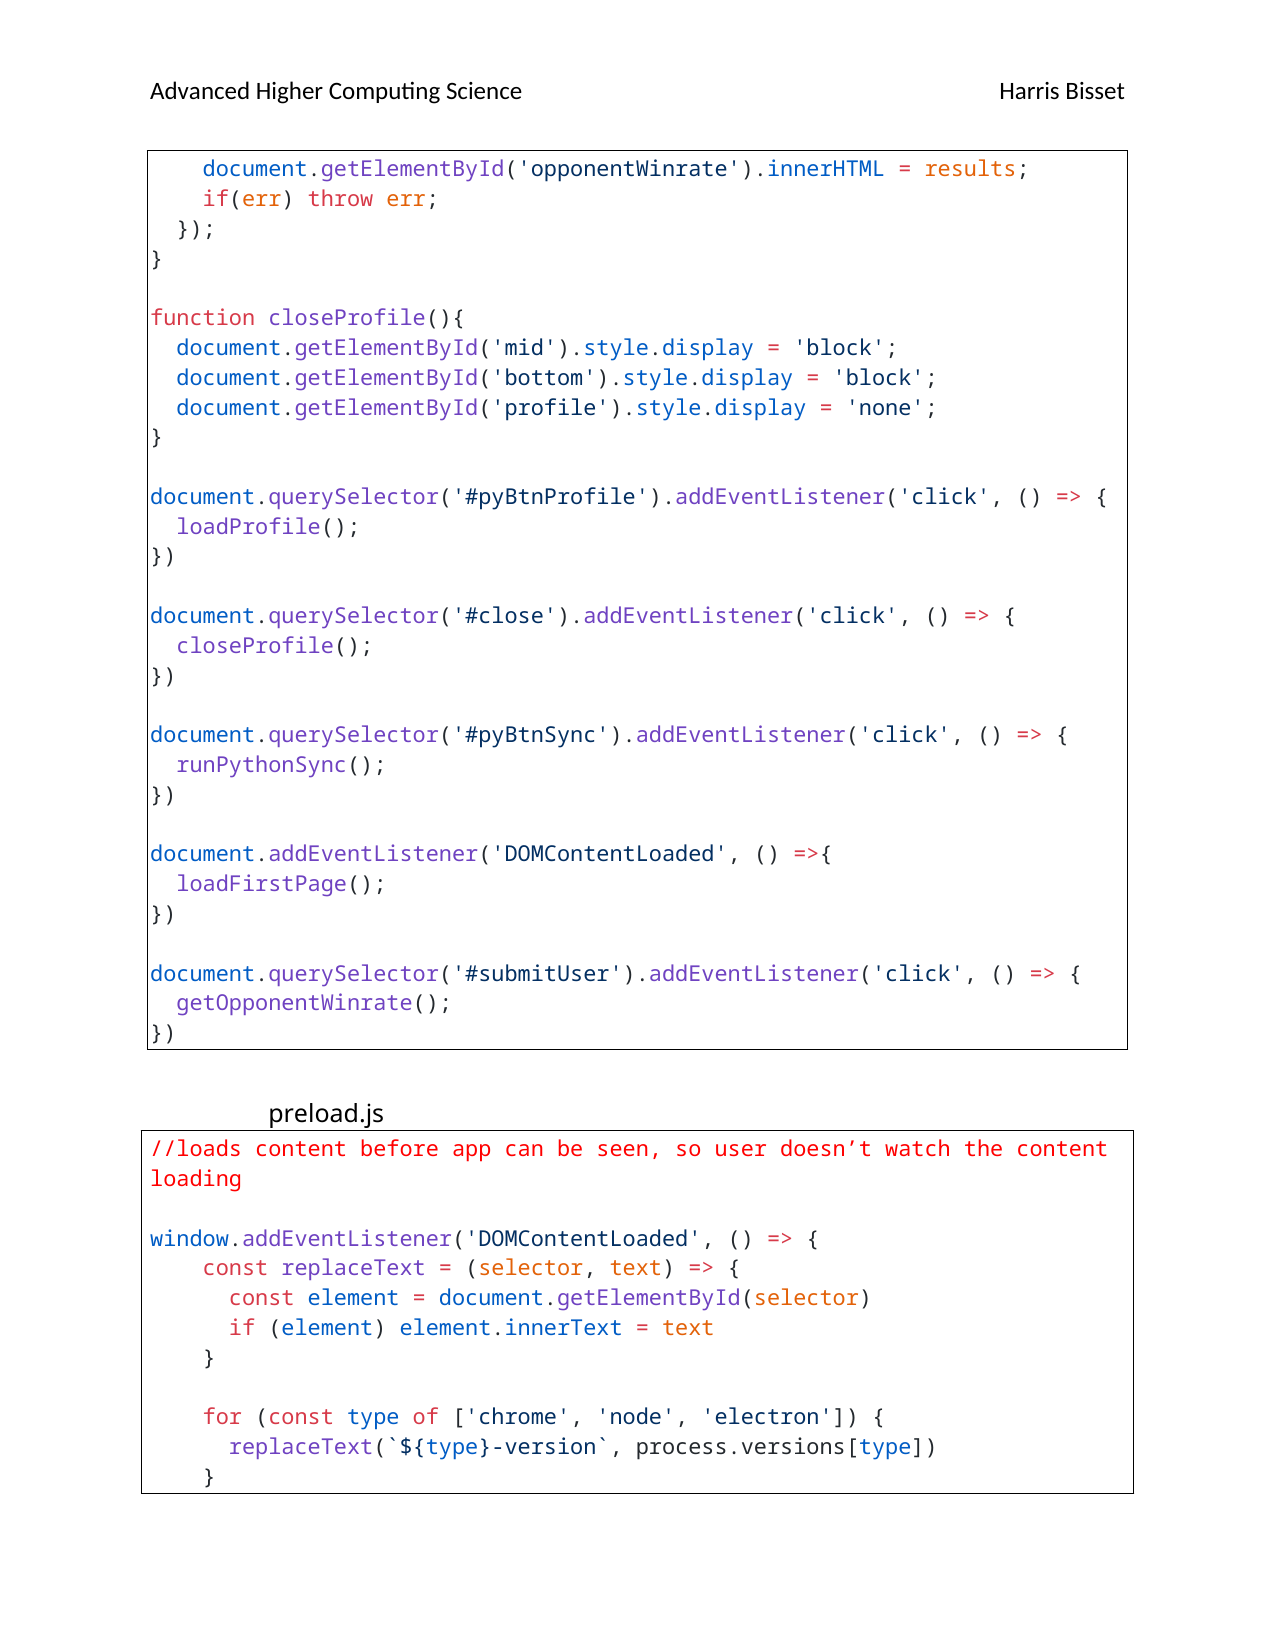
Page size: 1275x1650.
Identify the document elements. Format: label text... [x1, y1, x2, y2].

text }) [150, 898, 1125, 928]
text }) [150, 659, 1125, 689]
text } [142, 1458, 1133, 1493]
text loadProfile(); [150, 511, 1125, 540]
text //loads content before app can be seen, so user doesn’t watch the content loading [142, 1131, 1133, 1193]
text document.querySelector('#submitUser').addEventListener('click', () => { [150, 957, 1125, 987]
text document.querySelector('#pyBtnProfile').addEventListener('click', () => { [150, 481, 1125, 511]
text }) [150, 779, 1125, 808]
text loadFirstPage(); [150, 868, 1125, 898]
text }); [150, 213, 1125, 242]
text document.querySelector('#pyBtnSync').addEventListener('click', () => { [150, 719, 1125, 749]
text document.querySelector('#close').addEventListener('click', () => { [150, 600, 1125, 630]
text document.getElementById('profile').style.display = 'none'; [150, 391, 1125, 421]
text const element = document.getElementById(selector) [150, 1282, 1125, 1312]
text if(err) throw err; [150, 183, 1125, 213]
text for (const type of ['chrome', 'node', 'electron']) { [150, 1401, 1125, 1431]
text }) [150, 540, 1125, 570]
text replaceText(`${type}-version`, process.versions[type]) [150, 1431, 1125, 1458]
text document.getElementById('opponentWinrate').innerHTML = results; [148, 151, 1127, 183]
text closeProfile(); [150, 630, 1125, 659]
text document.getElementById('bottom').style.display = 'block'; [150, 362, 1125, 391]
text getOpponentWinrate(); [150, 987, 1125, 1014]
text window.addEventListener('DOMContentLoaded', () => { [150, 1223, 1125, 1252]
text }) [148, 1014, 1127, 1049]
text const replaceText = (selector, text) => { [150, 1252, 1125, 1282]
text document.addEventListener('DOMContentLoaded', () =>{ [150, 838, 1125, 868]
text document.getElementById('mid').style.display = 'block'; [150, 332, 1125, 362]
text } [150, 242, 1125, 272]
text if (element) element.innerText = text [150, 1312, 1125, 1342]
text function closeProfile(){ [150, 302, 1125, 332]
text } [150, 421, 1125, 451]
subtitle preload.js [268, 1096, 1125, 1130]
text } [150, 1342, 1125, 1372]
text runPythonSync(); [150, 749, 1125, 779]
